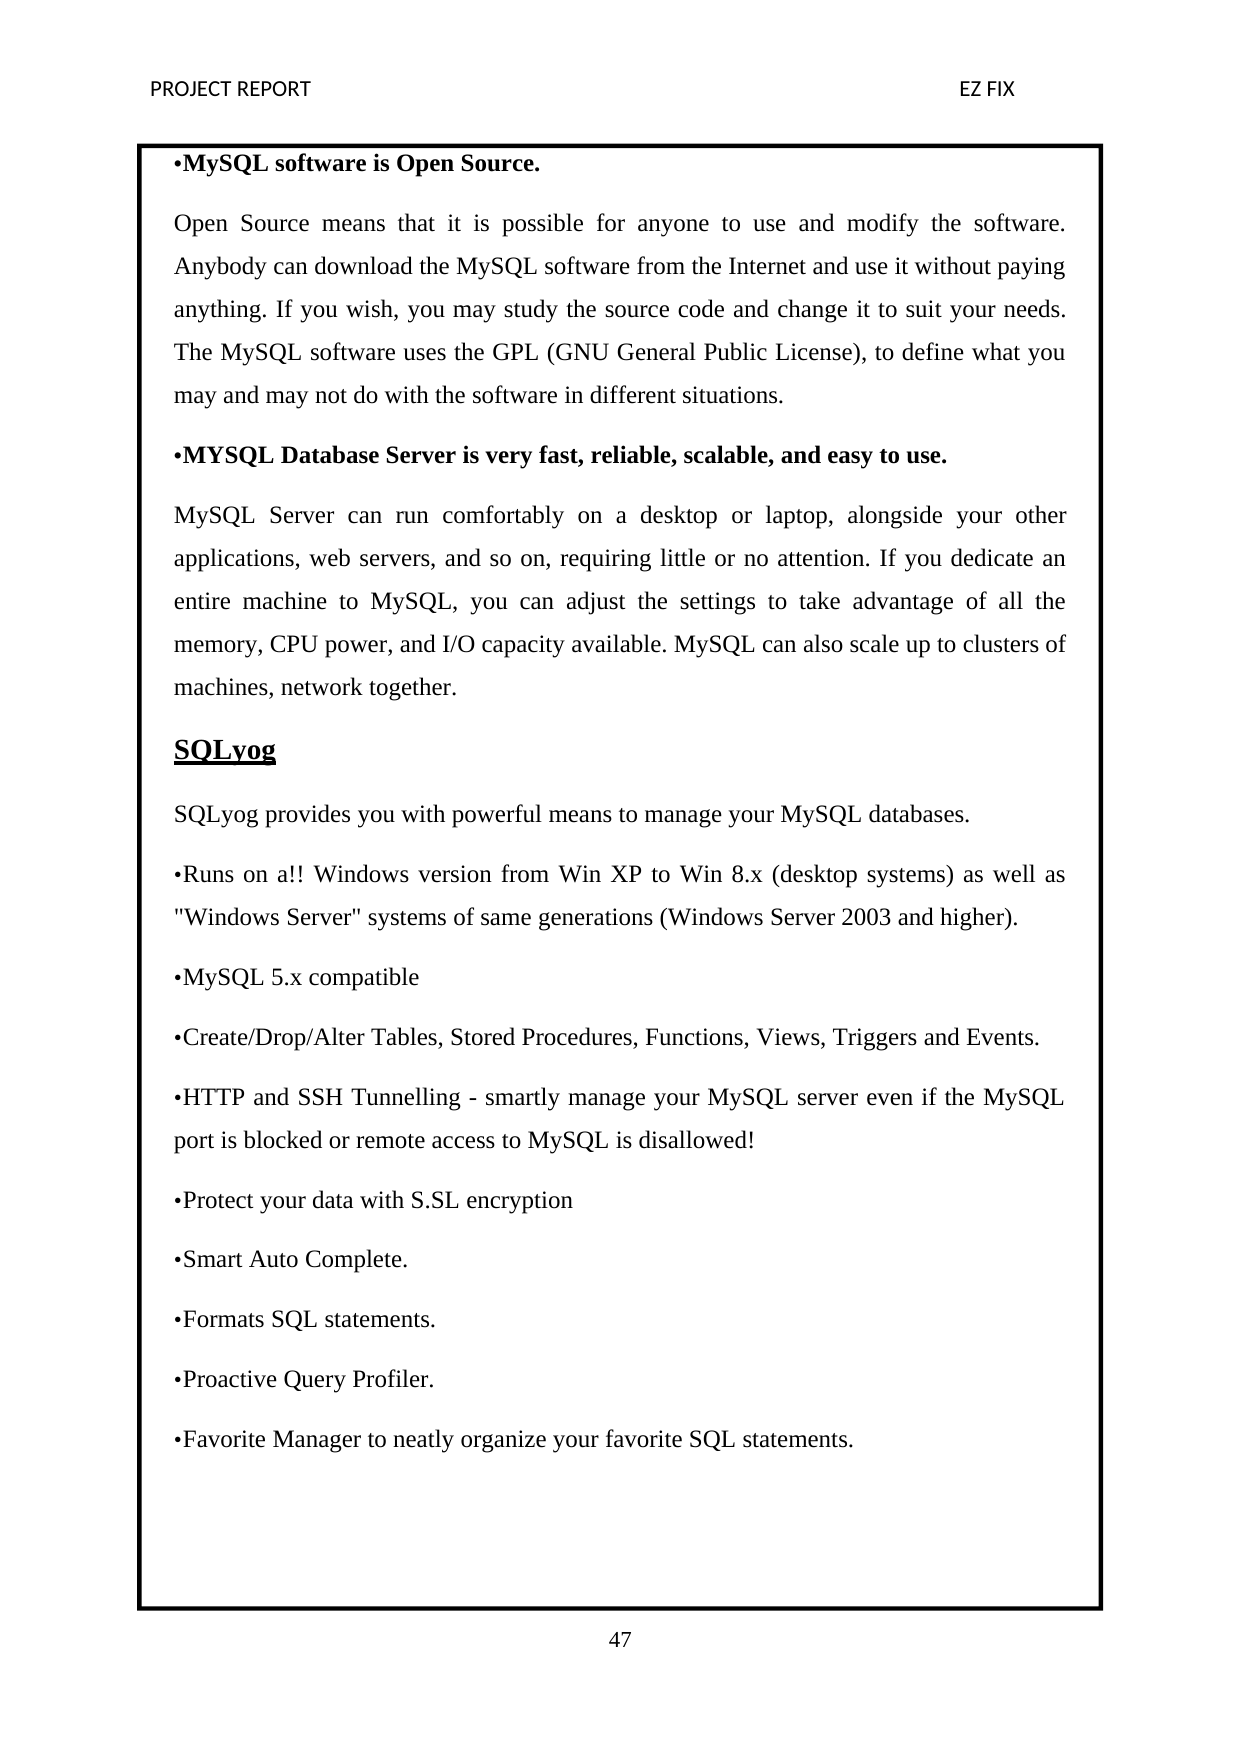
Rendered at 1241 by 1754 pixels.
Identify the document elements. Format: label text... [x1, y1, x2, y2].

list Favorite Manager to neatly organize your favorite SQL statements. [174, 1424, 1082, 1453]
list Smart Auto Complete. [174, 1244, 1082, 1273]
subtitle MySQL software is Open Source. [174, 148, 1082, 177]
subtitle SQLyog [174, 732, 1082, 766]
subtitle MYSQL Database Server is very fast, reliable, scalable, and easy to use. [174, 440, 1082, 469]
list Proactive Query Profiler. [174, 1364, 1082, 1393]
list HTTP and SSH Tunnelling - smartly manage your MySQL server even if the MySQL port is blocked or remote access to MySQL is disallowed! [174, 1082, 1066, 1153]
list Runs on a!! Windows version from Win XP to Win 8.x (desktop systems) as well as "Windows Server" systems of same generations (Windows Server 2003 and higher). [174, 859, 1066, 931]
list Formats SQL statements. [174, 1304, 1082, 1333]
text MySQL Server can run comfortably on a desktop or laptop, alongside your other applications, web servers, and so on, requiring little or no attention. If you dedicate an entire machine to MySQL, you can adjust the settings to take advantage of all the memory, CPU power, and I/O capacity available. MySQL can also scale up to clusters of machines, network together. [174, 500, 1067, 701]
list Protect your data with S.SL encryption [174, 1185, 1082, 1213]
list MySQL 5.x compatible [174, 962, 1082, 991]
list Create/Drop/Alter Tables, Stored Procedures, Functions, Views, Triggers and Events. [174, 1022, 1082, 1051]
text Open Source means that it is possible for anyone to use and modify the software. Anybody can download the MySQL software from the Internet and use it without paying anything. If you wish, you may study the source code and change it to suit your needs. The MySQL software uses the GPL (GNU General Public License), to define what you may and may not do with the software in different situations. [174, 208, 1067, 409]
text SQLyog provides you with powerful means to manage your MySQL databases. [174, 799, 1082, 828]
